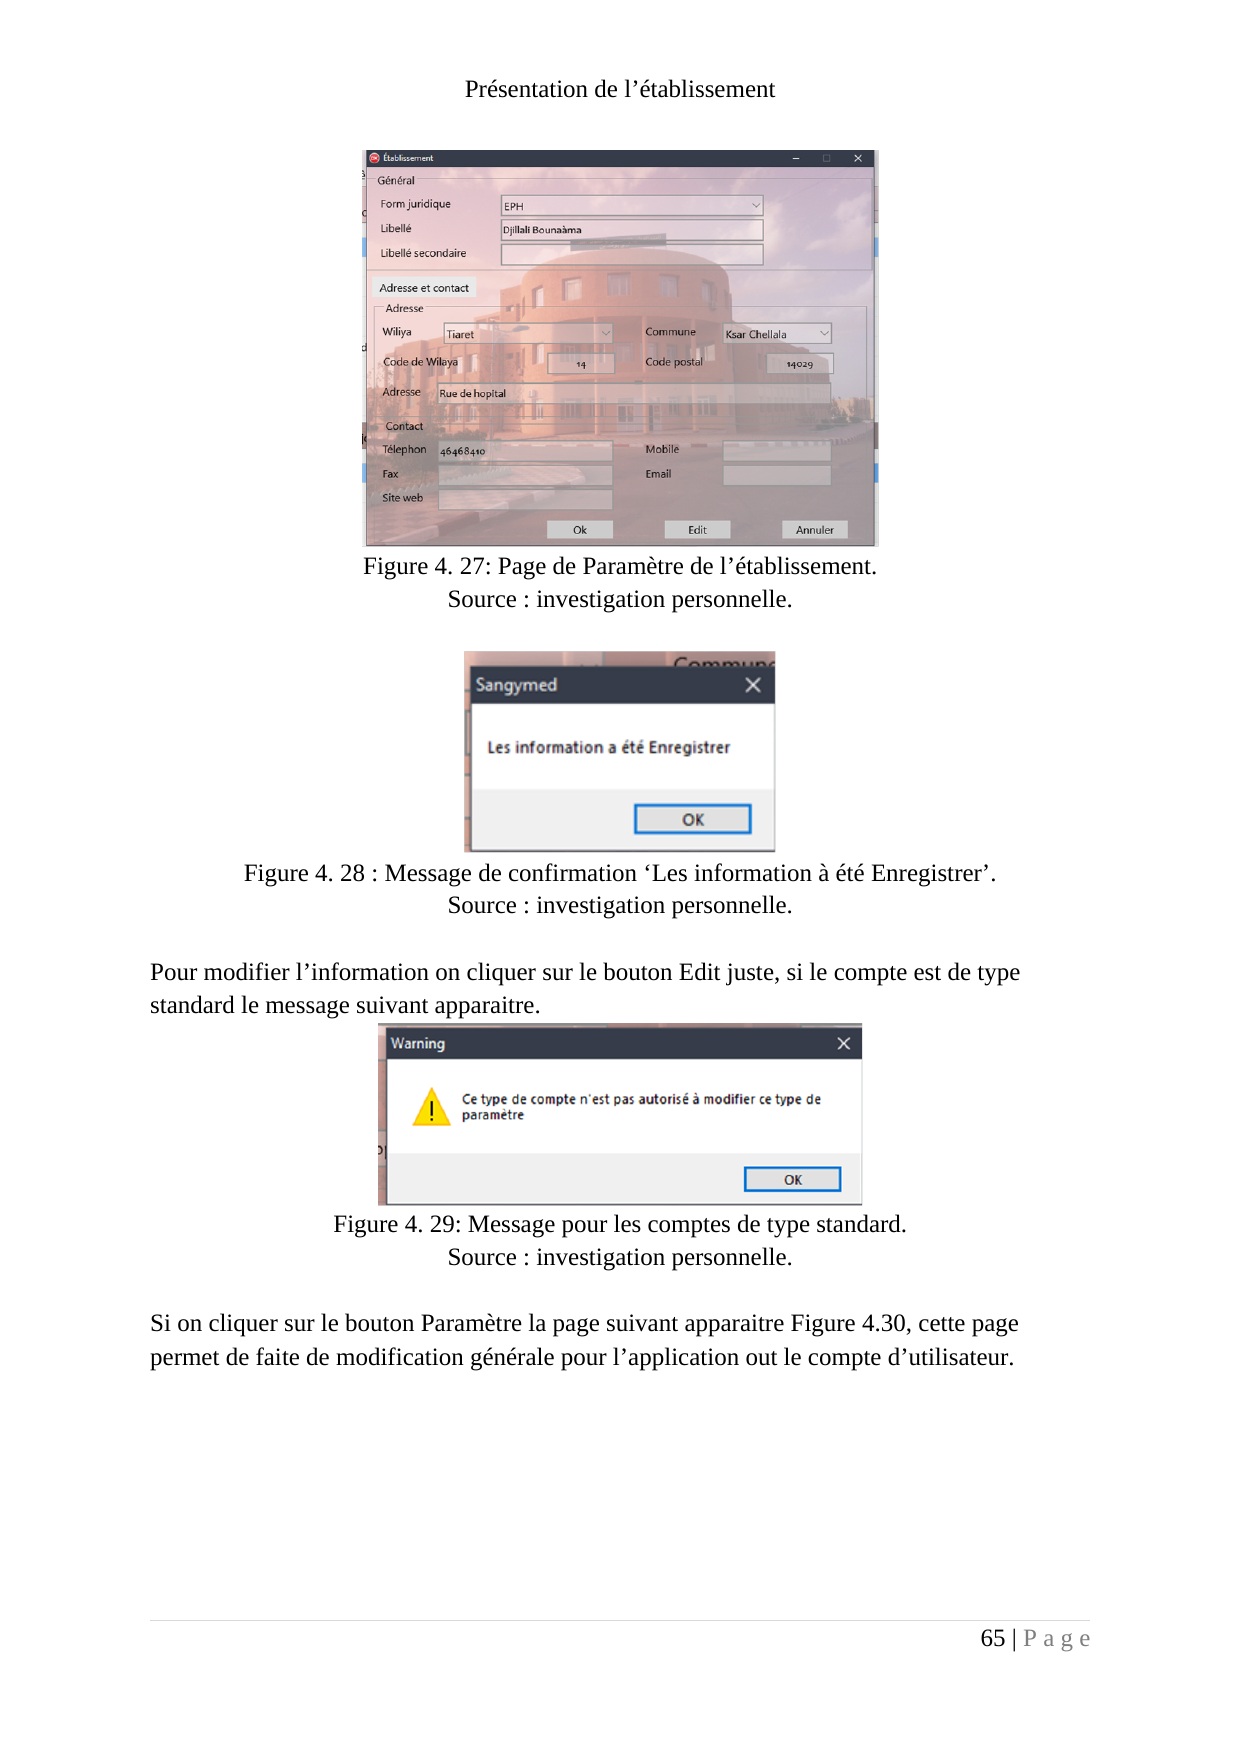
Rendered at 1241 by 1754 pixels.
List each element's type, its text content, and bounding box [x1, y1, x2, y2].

text Source : investigation personnelle. [150, 1242, 1090, 1271]
text Si on cliquer sur le bouton Paramètre la page suivant apparaitre Figure 4.30, cette page permet de faite de modification générale pour l’application out le compte d’utilisateur. [150, 1308, 1090, 1370]
picture [463, 650, 777, 854]
picture [361, 150, 879, 547]
text Source : investigation personnelle. [150, 891, 1090, 919]
text Source : investigation personnelle. [150, 584, 1090, 613]
picture [377, 1022, 863, 1206]
text Pour modifier l’information on cliquer sur le bouton Edit juste, si le compte est de type standard le message suivant apparaitre. [150, 957, 1090, 1018]
